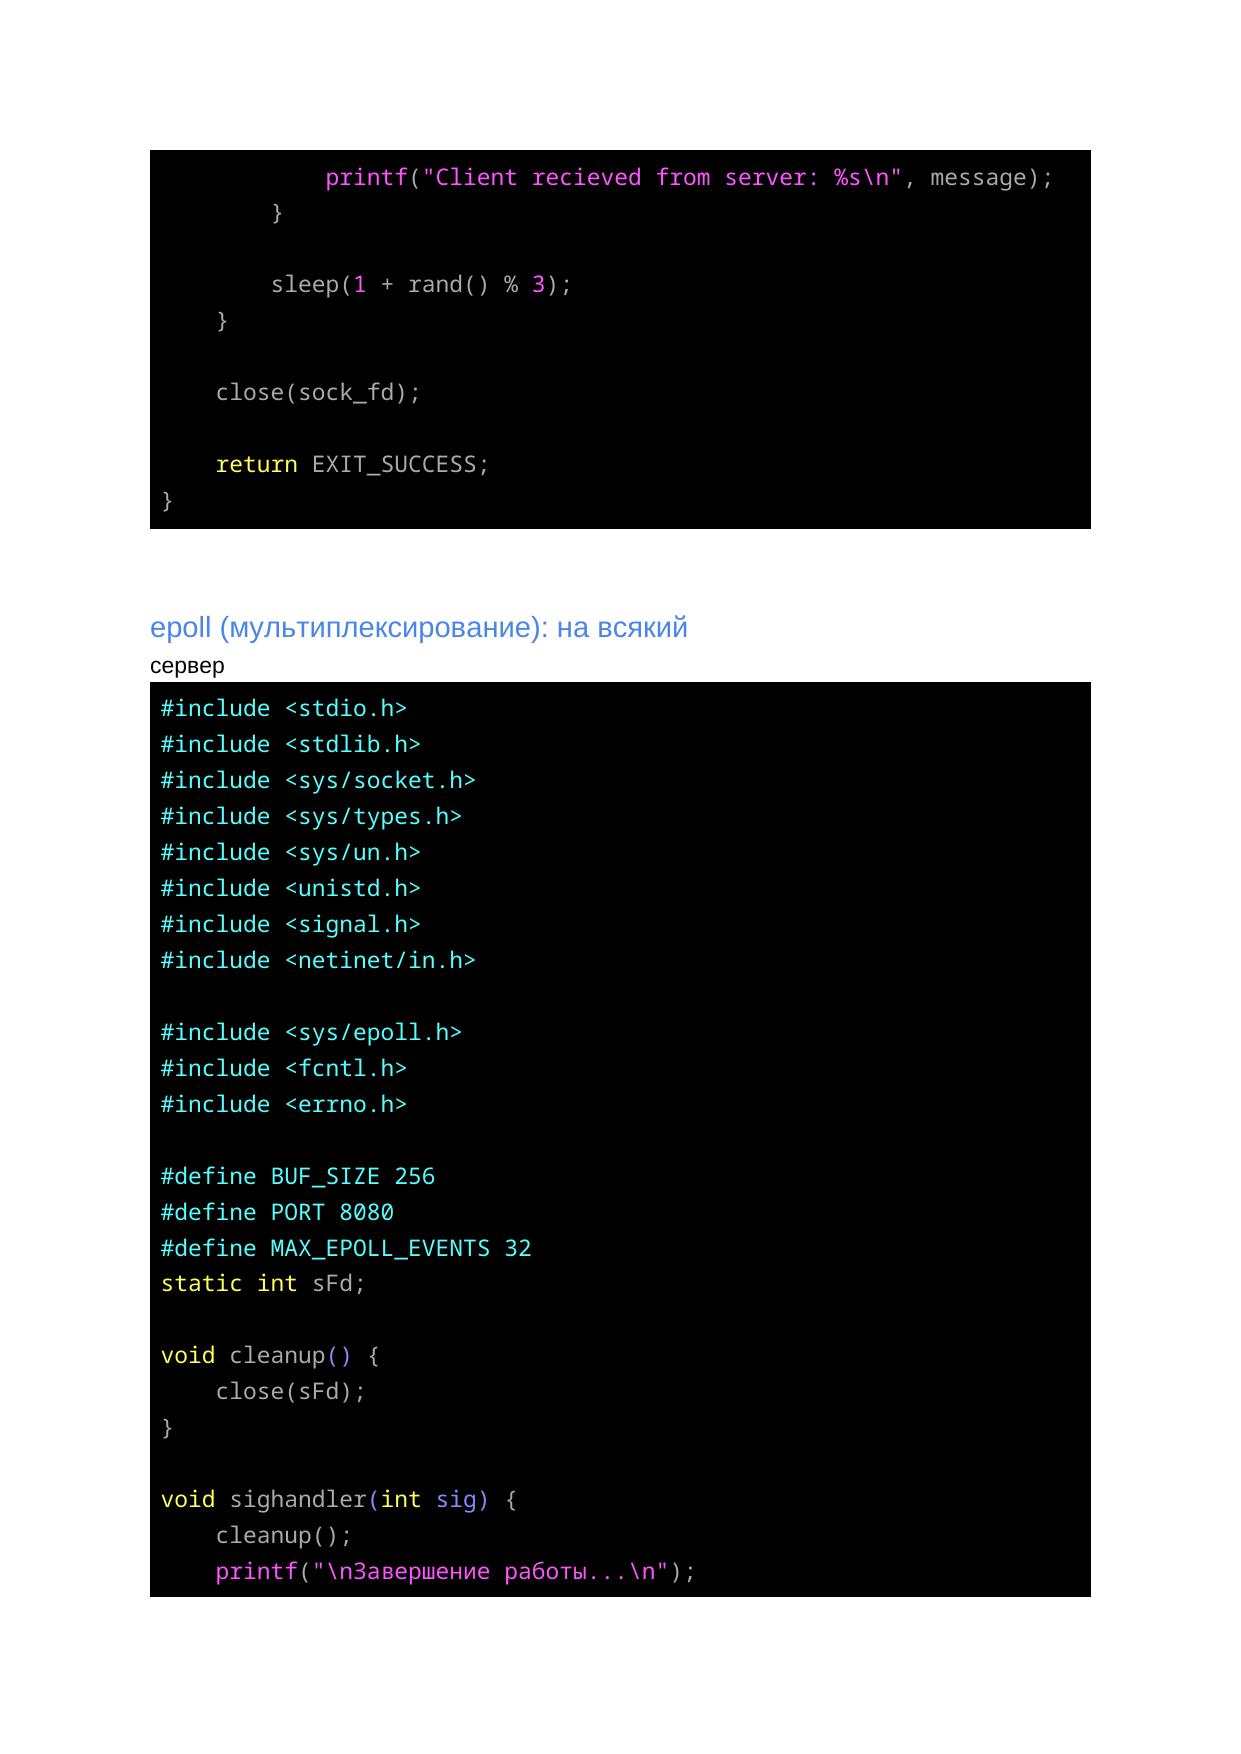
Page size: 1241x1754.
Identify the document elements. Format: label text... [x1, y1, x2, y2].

text сервер [150, 652, 1090, 678]
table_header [150, 150, 1091, 529]
subtitle epoll (мультиплексирование): на всякий [150, 610, 1090, 643]
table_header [150, 682, 1091, 1597]
